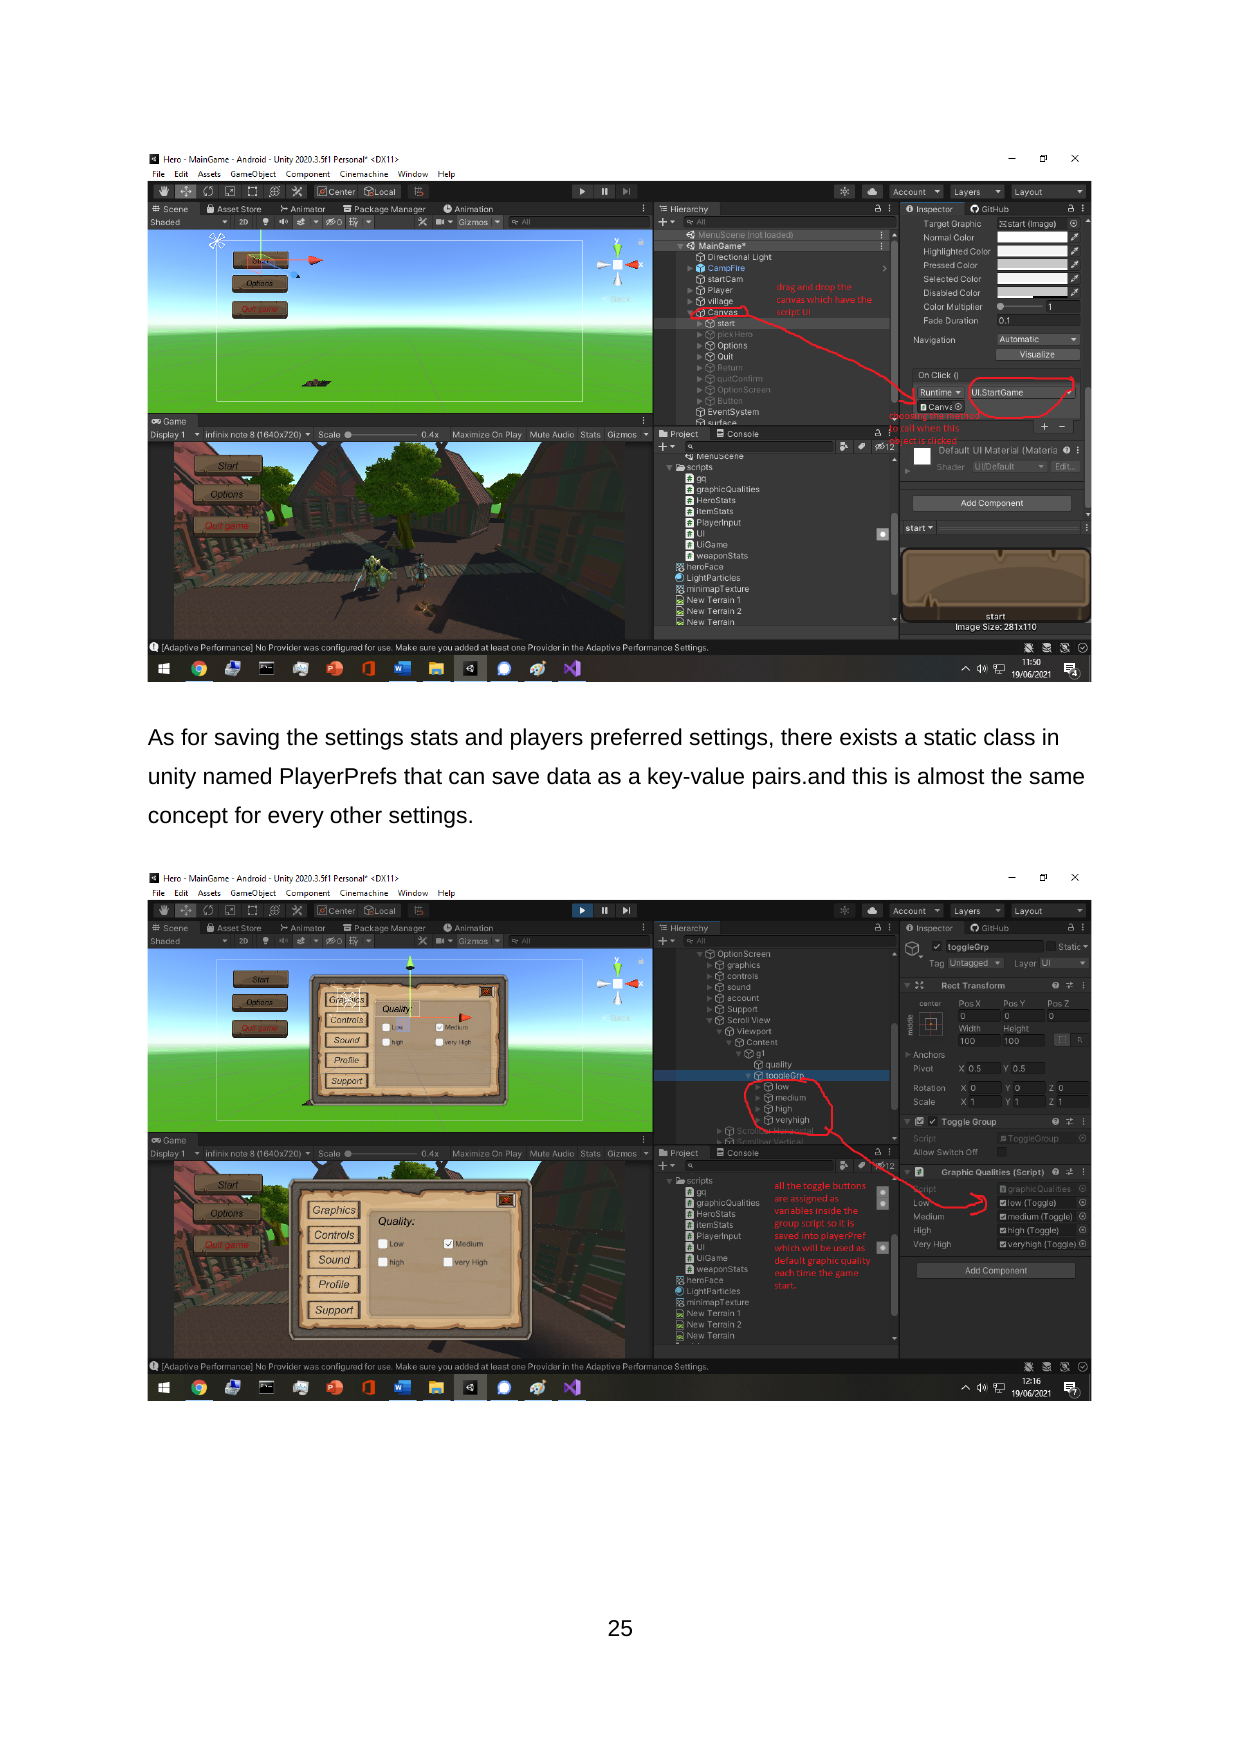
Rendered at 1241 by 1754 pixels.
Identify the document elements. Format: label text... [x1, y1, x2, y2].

picture [147, 151, 1092, 682]
picture [147, 871, 1092, 1401]
text As for saving the settings stats and players preferred settings, there exists a static class in unity named PlayerPrefs that can save data as a key-value pairs.and this is almost the same concept for every other settings. [148, 723, 1093, 829]
